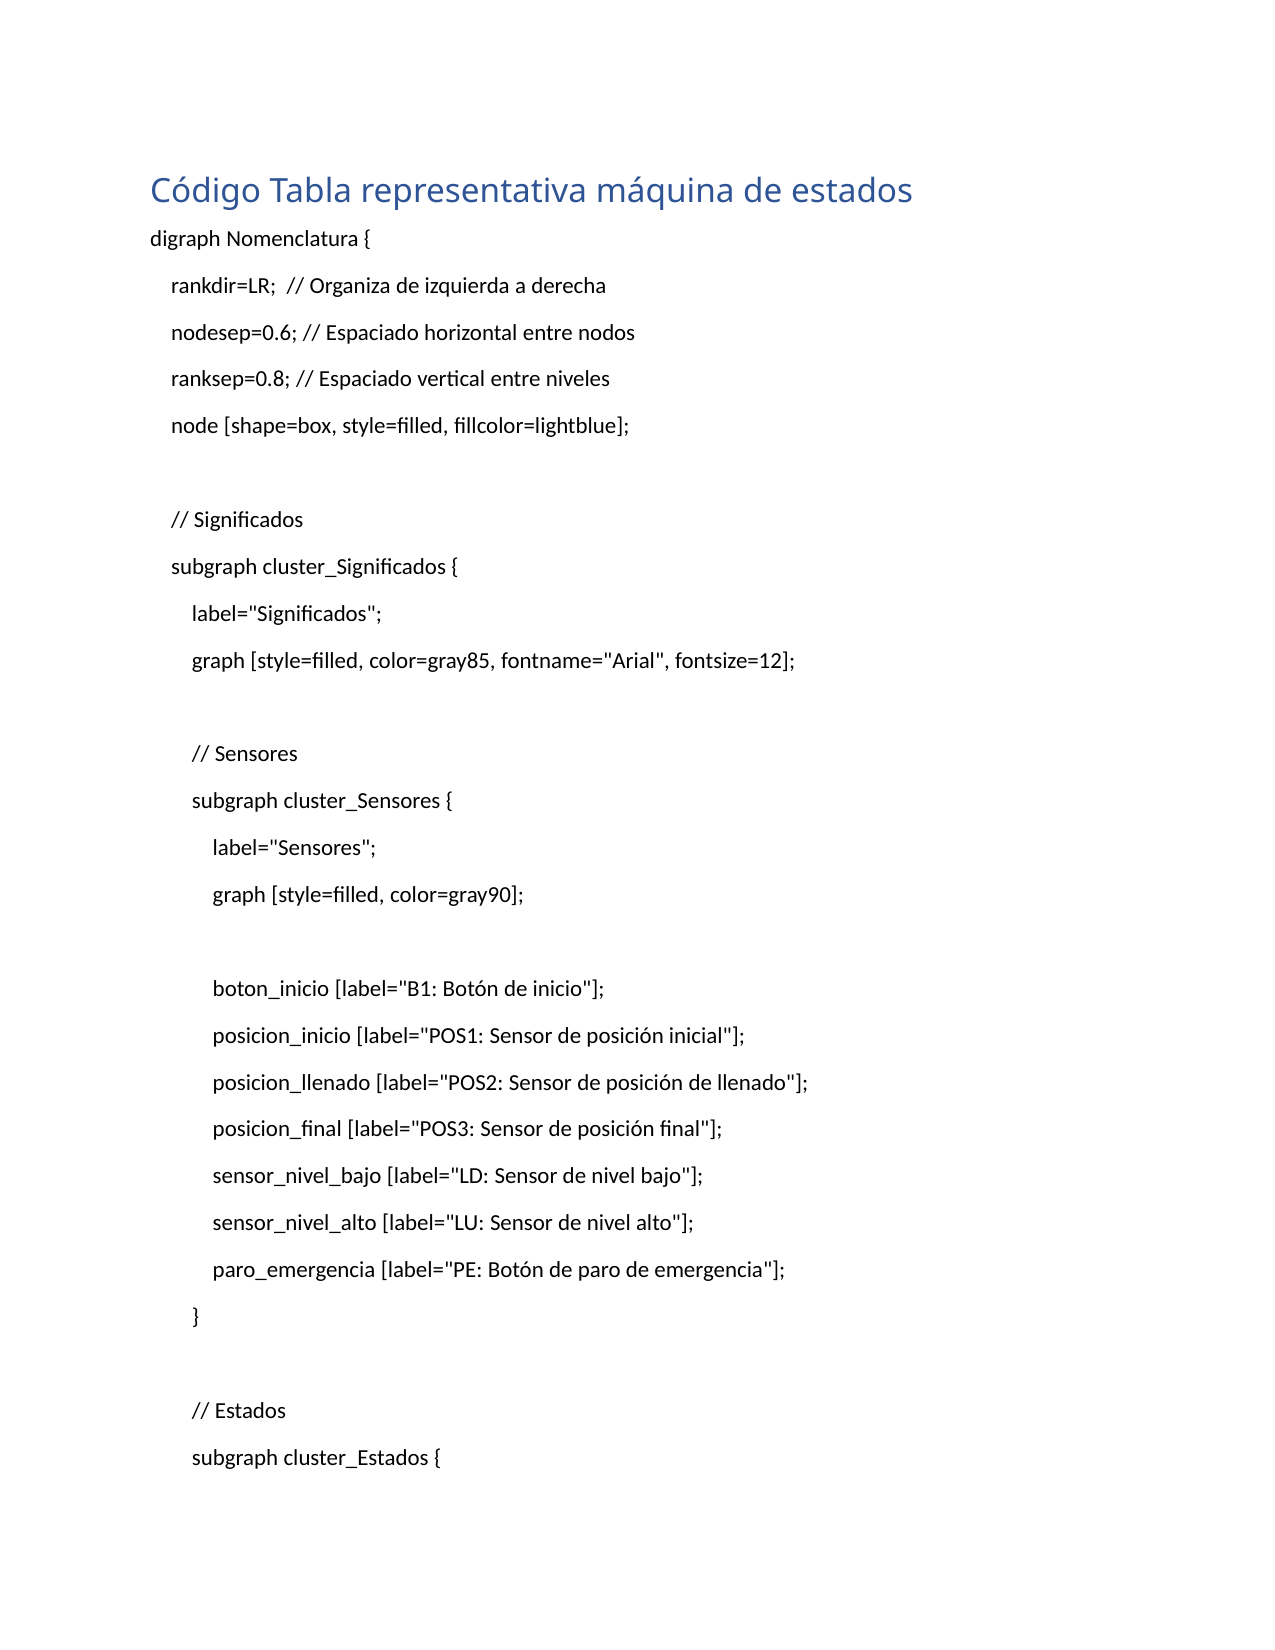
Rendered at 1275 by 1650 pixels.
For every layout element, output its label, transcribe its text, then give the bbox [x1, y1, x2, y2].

subtitle Código Tabla representativa máquina de estados [150, 167, 1125, 212]
text sensor_nivel_bajo [label="LD: Sensor de nivel bajo"]; [150, 1161, 1125, 1189]
text label="Sensores"; [150, 833, 1125, 861]
text label="Significados"; [150, 599, 1125, 627]
text sensor_nivel_alto [label="LU: Sensor de nivel alto"]; [150, 1208, 1125, 1236]
text } [150, 1302, 1125, 1330]
text posicion_inicio [label="POS1: Sensor de posición inicial"]; [150, 1021, 1125, 1049]
text nodesep=0.6; // Espaciado horizontal entre nodos [150, 318, 1125, 346]
text graph [style=filled, color=gray90]; [150, 880, 1125, 908]
text posicion_final [label="POS3: Sensor de posición final"]; [150, 1114, 1125, 1143]
text digraph Nomenclatura { [150, 224, 1125, 252]
text subgraph cluster_Sensores { [150, 786, 1125, 814]
text node [shape=box, style=filled, fillcolor=lightblue]; [150, 411, 1125, 439]
text posicion_llenado [label="POS2: Sensor de posición de llenado"]; [150, 1068, 1125, 1096]
text // Sensores [150, 739, 1125, 768]
text ranksep=0.8; // Espaciado vertical entre niveles [150, 364, 1125, 393]
text paro_emergencia [label="PE: Botón de paro de emergencia"]; [150, 1255, 1125, 1283]
text subgraph cluster_Significados { [150, 552, 1125, 580]
text subgraph cluster_Estados { [150, 1443, 1125, 1471]
text // Estados [150, 1396, 1125, 1424]
text // Significados [150, 505, 1125, 533]
text boton_inicio [label="B1: Botón de inicio"]; [150, 974, 1125, 1002]
text rankdir=LR; // Organiza de izquierda a derecha [150, 271, 1125, 299]
text graph [style=filled, color=gray85, fontname="Arial", fontsize=12]; [150, 646, 1125, 674]
